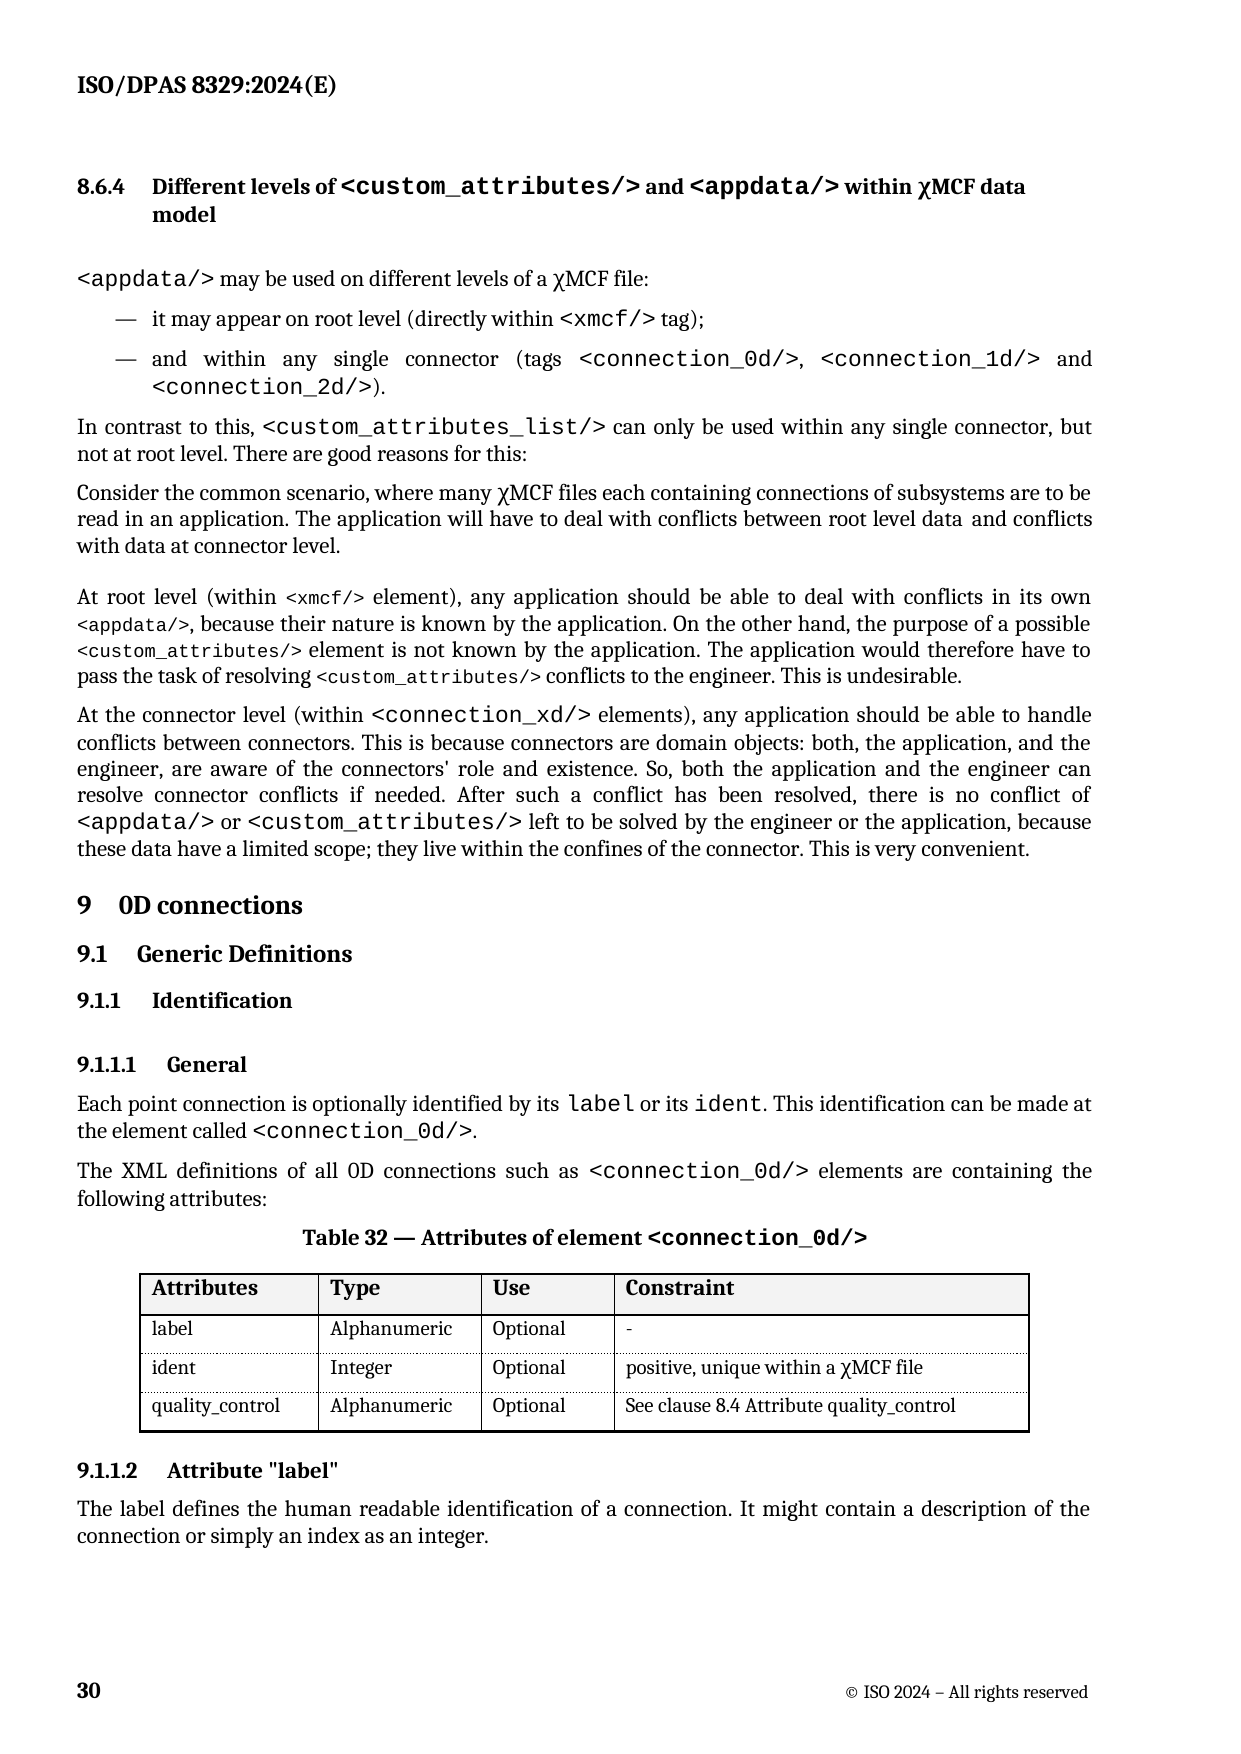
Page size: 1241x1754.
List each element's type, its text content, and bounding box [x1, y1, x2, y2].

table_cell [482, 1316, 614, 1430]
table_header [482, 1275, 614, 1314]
text In contrast to this, <custom_attributes_list/> can only be used within any single connector, but not at root level. There are good reasons for this: [77, 413, 1092, 467]
list it may appear on root level (directly within <xmcf/> tag); [114, 306, 1092, 333]
text Consider the common scenario, where many χMCF files each containing connections of subsystems are to be read in an application. The application will have to deal with conflicts between root level data, connection group level data and conflicts with data at connector level. [77, 480, 1092, 559]
text At root level (within <xmcf/> element), any application should be able to deal with conflicts in its own <appdata/>, because their nature is known by the application. On the other hand, the purpose of a possible <custom_attributes/> element is not known by the application. The application would therefore have to pass the task of resolving <custom_attributes/> conflicts to the engineer. This is undesirable. [77, 584, 1092, 689]
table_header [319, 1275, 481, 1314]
subtitle Different levels of <custom_attributes/> and <appdata/> within χMCF data model [77, 174, 1092, 228]
subtitle General [77, 1052, 1092, 1078]
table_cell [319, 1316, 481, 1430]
text Each point connection is optionally identified by its label or its ident. This identification can be made at the element called <connection_0d/>. [77, 1091, 1092, 1146]
subtitle 0D connections [77, 890, 1092, 922]
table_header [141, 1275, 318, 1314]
subtitle Identification [77, 988, 1092, 1014]
text The label defines the human readable identification of a connection. It might contain a description of the connection or simply an index as an integer. [77, 1496, 1092, 1549]
text Table 32 — Attributes of element <connection_0d/> [77, 1224, 1092, 1252]
list and within any single connector (tags <connection_0d/>, <connection_1d/> and <connection_2d/>). [114, 346, 1092, 401]
subtitle Generic Definitions [77, 940, 1092, 969]
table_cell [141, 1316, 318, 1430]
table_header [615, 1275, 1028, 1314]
text The XML definitions of all 0D connections such as <connection_0d/> elements are containing the following attributes: [77, 1158, 1092, 1212]
text <appdata/> may be used on different levels of a χMCF file: [77, 266, 1092, 293]
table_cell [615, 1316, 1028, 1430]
text At the connector level (within <connection_xd/> elements), any application should be able to handle conflicts between connectors. This is because connectors are domain objects: both, the application, and the engineer, are aware of the connectors' role and existence. So, both the application and the engineer can resolve connector conflicts if needed. After such a conflict has been resolved, there is no conflict of <appdata/> or <custom_attributes/> left to be solved by the engineer or the application, because these data have a limited scope; they live within the confines of the connector. This is very convenient. [77, 702, 1092, 862]
subtitle Attribute "label" [77, 1457, 1092, 1484]
